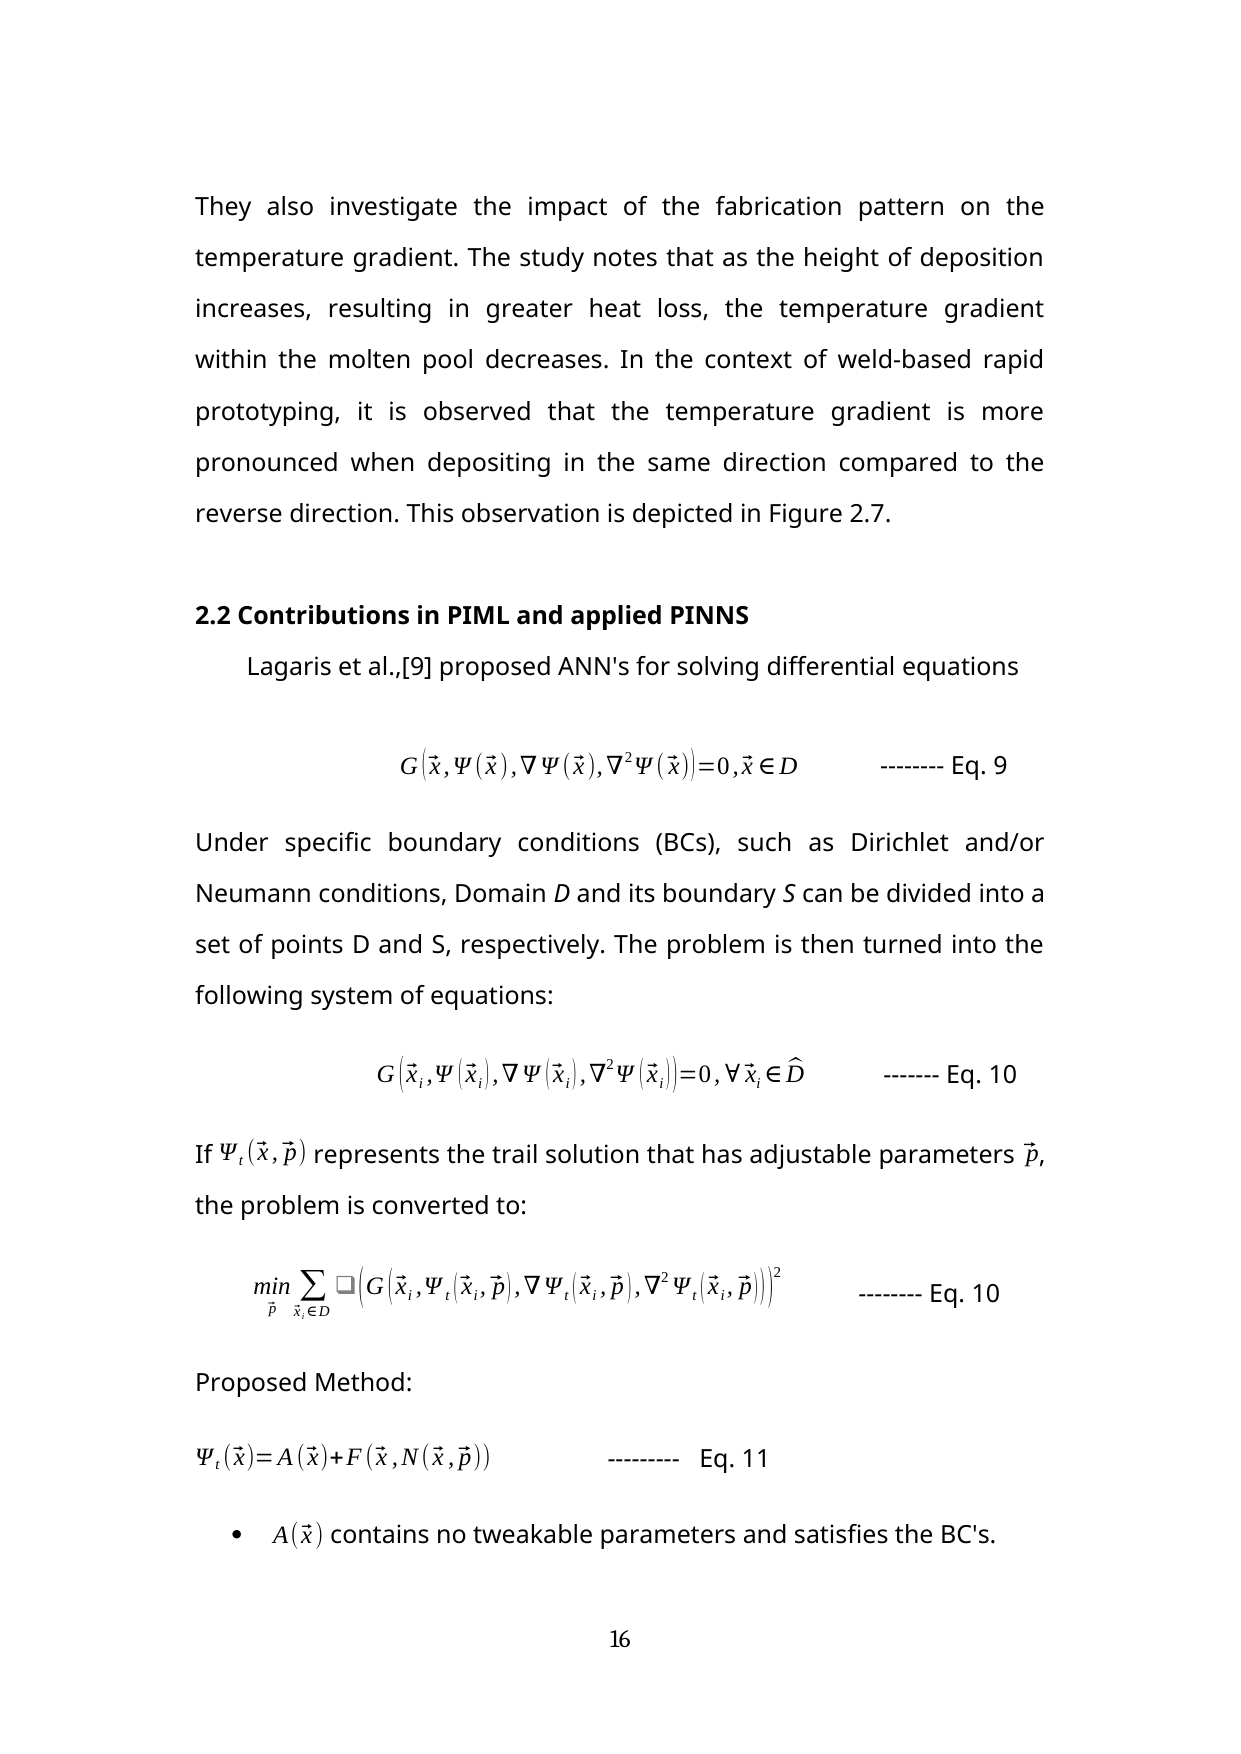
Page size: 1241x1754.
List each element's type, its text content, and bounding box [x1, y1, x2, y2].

text -------- Eq. 10 [195, 1263, 1045, 1322]
text --------- Eq. 11 [195, 1440, 1045, 1475]
list They also investigate the impact of the fabrication pattern on the temperature gradient. The study notes that as the height of deposition increases, resulting in greater heat loss, the temperature gradient within the molten pool decreases. In the context of weld-based rapid prototyping, it is observed that the temperature gradient is more pronounced when depositing in the same direction compared to the reverse direction. This observation is depicted in Figure 2.7. [195, 189, 1045, 529]
list 2.2 Contributions in PIML and applied PINNS Lagaris et al.,[9] proposed ANN's for solving differential equations [195, 597, 1045, 682]
text Under specific boundary conditions (BCs), such as Dirichlet and/or Neumann conditions, Domain D and its boundary S can be divided into a set of points D and S, respectively. The problem is then turned into the following system of equations: [195, 825, 1045, 1012]
text If represents the trail solution that has adjustable parameters , the problem is converted to: [195, 1136, 1045, 1221]
text Proposed Method: [195, 1364, 1045, 1398]
text -------- Eq. 9 [270, 746, 1045, 783]
text ------- Eq. 10 [195, 1054, 1045, 1094]
list contains no tweakable parameters and satisfies the BC's. [232, 1517, 1045, 1553]
